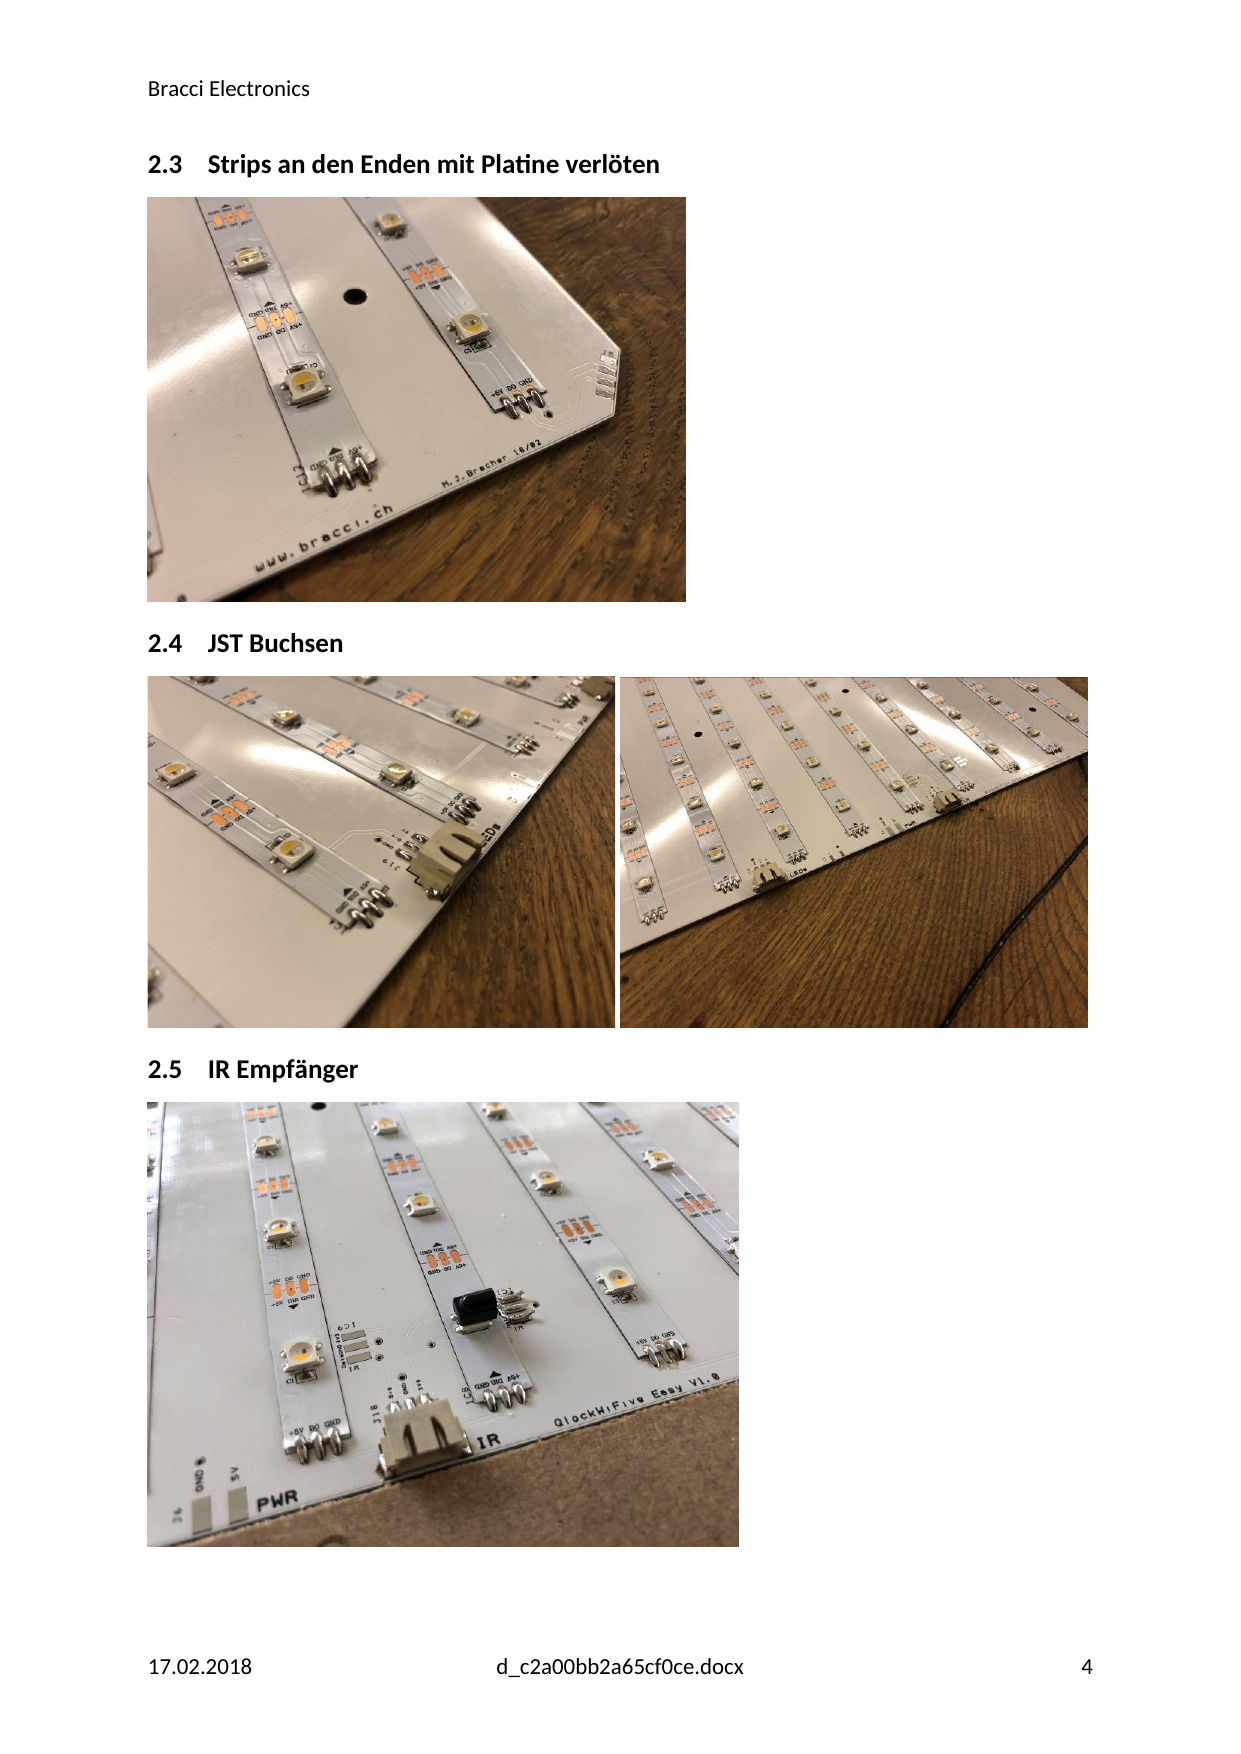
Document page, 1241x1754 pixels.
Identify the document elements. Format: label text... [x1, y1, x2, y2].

subtitle JST Buchsen [148, 626, 1093, 659]
subtitle IR Empfänger [148, 1052, 1093, 1086]
subtitle Strips an den Enden mit Platine verlöten [148, 148, 1093, 181]
picture [147, 676, 616, 1028]
picture [147, 197, 686, 602]
picture [147, 1102, 739, 1547]
picture [620, 677, 1088, 1028]
